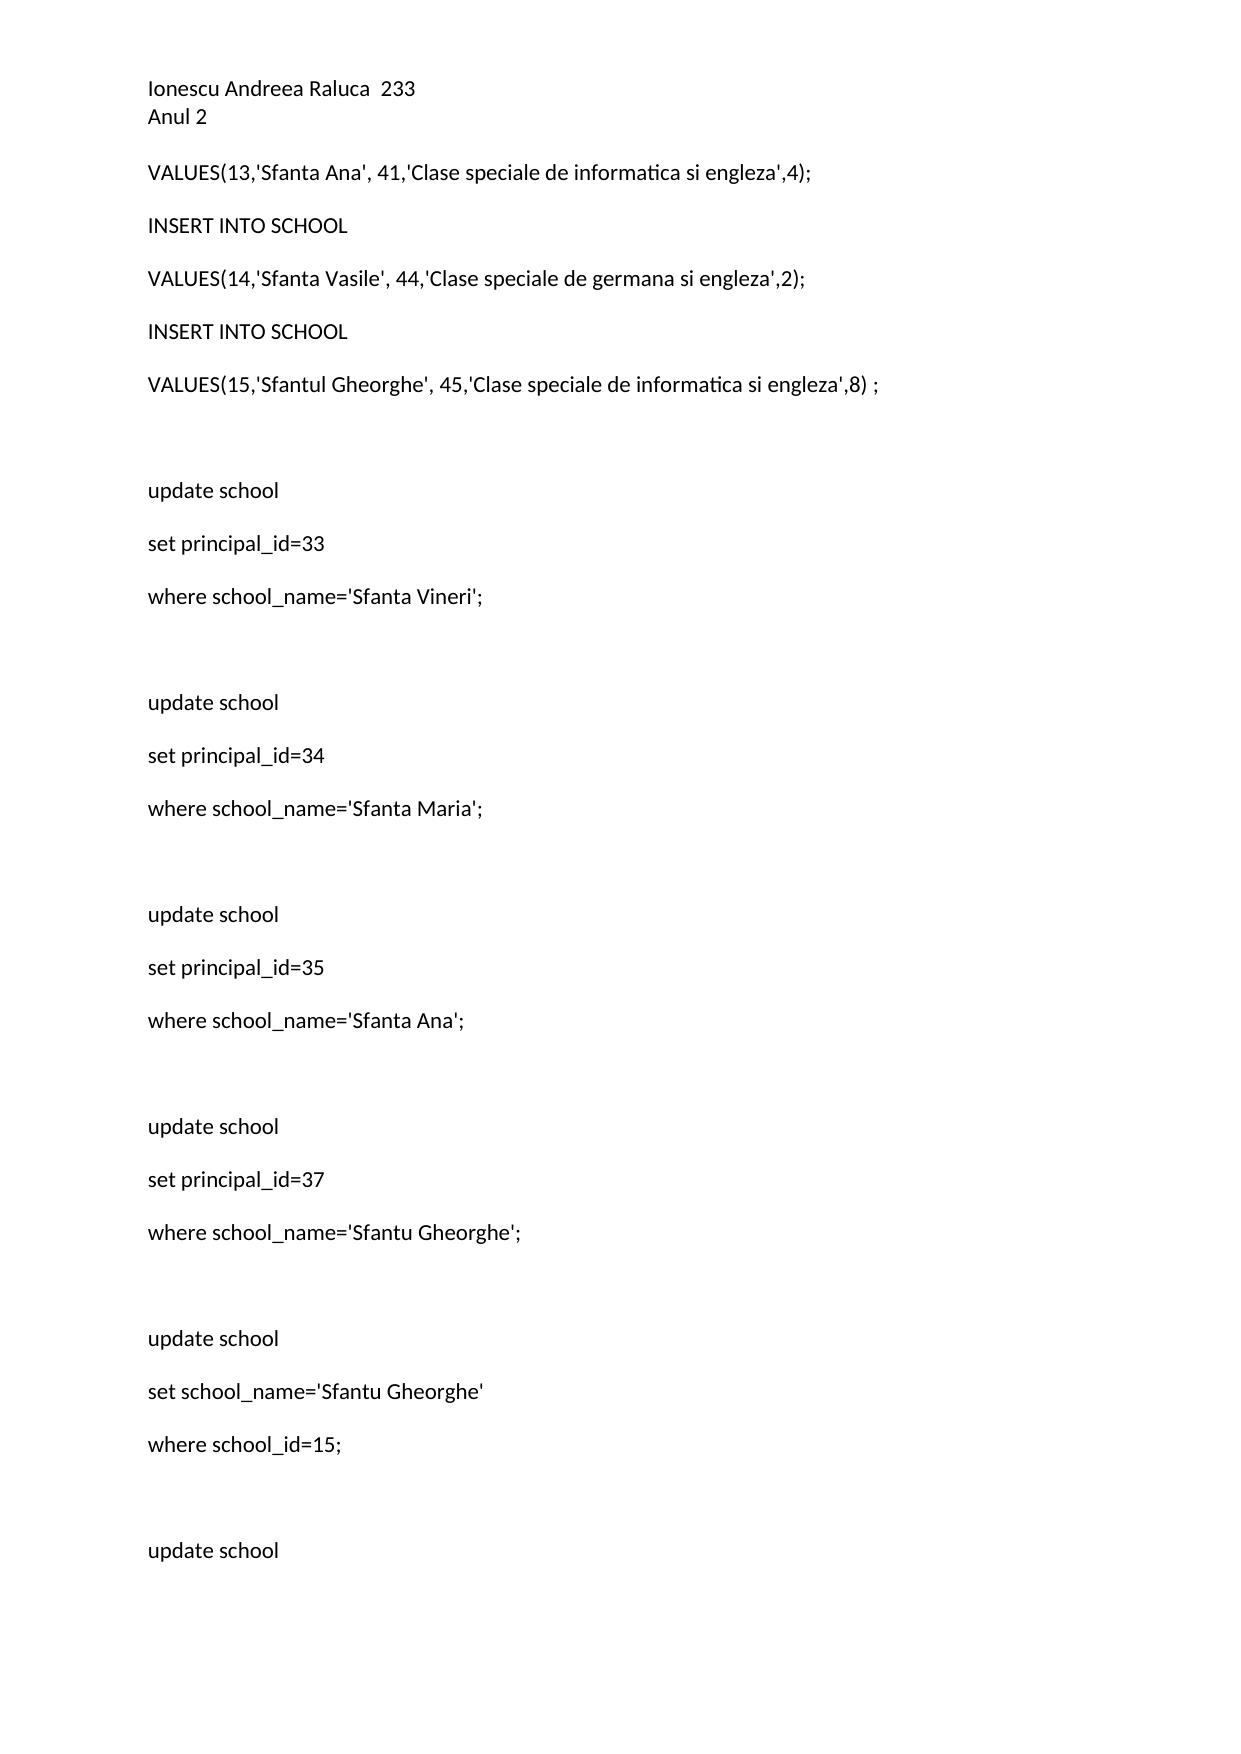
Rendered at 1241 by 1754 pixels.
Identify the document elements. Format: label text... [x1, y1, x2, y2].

text INSERT INTO SCHOOL [148, 211, 1093, 239]
text update school [148, 476, 1093, 504]
text where school_name='Sfanta Vineri'; [148, 582, 1093, 610]
text update school [148, 1324, 1093, 1352]
text set principal_id=35 [148, 953, 1093, 981]
text update school [148, 1112, 1093, 1140]
text set school_name='Sfantu Gheorghe' [148, 1377, 1093, 1405]
text update school [148, 1536, 1093, 1564]
text where school_name='Sfanta Maria'; [148, 794, 1093, 822]
text INSERT INTO SCHOOL [148, 317, 1093, 345]
text VALUES(14,'Sfanta Vasile', 44,'Clase speciale de germana si engleza',2); [148, 264, 1093, 292]
text update school [148, 900, 1093, 928]
text where school_id=15; [148, 1430, 1093, 1458]
text set principal_id=34 [148, 741, 1093, 769]
text set principal_id=33 [148, 529, 1093, 557]
text update school [148, 688, 1093, 716]
text set principal_id=37 [148, 1165, 1093, 1193]
text where school_name='Sfantu Gheorghe'; [148, 1218, 1093, 1246]
text VALUES(13,'Sfanta Ana', 41,'Clase speciale de informatica si engleza',4); [148, 158, 1093, 186]
text where school_name='Sfanta Ana'; [148, 1006, 1093, 1034]
text VALUES(15,'Sfantul Gheorghe', 45,'Clase speciale de informatica si engleza',8) ; [148, 370, 1093, 398]
